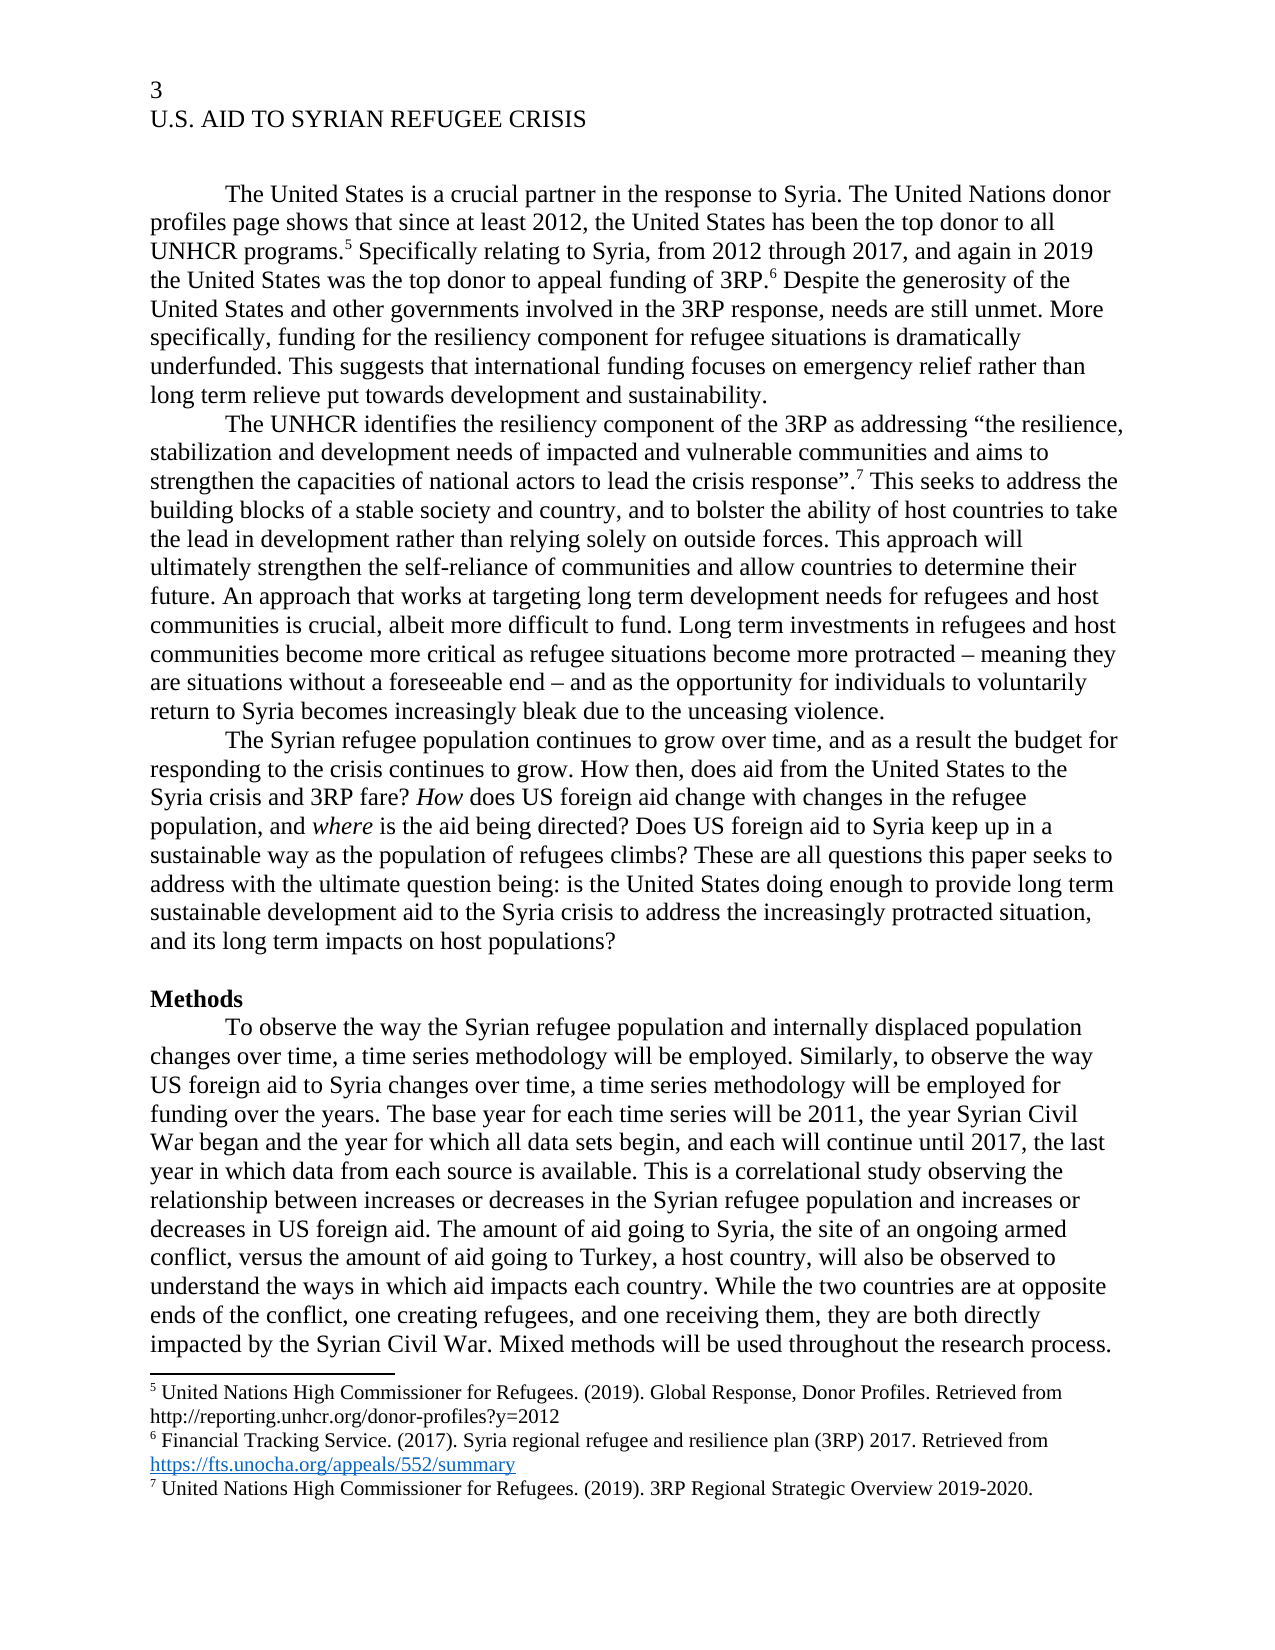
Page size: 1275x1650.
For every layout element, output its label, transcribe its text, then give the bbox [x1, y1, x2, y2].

text To observe the way the Syrian refugee population and internally displaced population changes over time, a time series methodology will be employed. Similarly, to observe the way US foreign aid to Syria changes over time, a time series methodology will be employed for funding over the years. The base year for each time series will be 2011, the year Syrian Civil War began and the year for which all data sets begin, and each will continue until 2017, the last year in which data from each source is available. This is a correlational study observing the relationship between increases or decreases in the Syrian refugee population and increases or decreases in US foreign aid. The amount of aid going to Syria, the site of an ongoing armed conflict, versus the amount of aid going to Turkey, a host country, will also be observed to understand the ways in which aid impacts each country. While the two countries are at opposite ends of the conflict, one creating refugees, and one receiving them, they are both directly impacted by the Syrian Civil War. Mixed methods will be used throughout the research process. [150, 1012, 1125, 1357]
text The UNHCR identifies the resiliency component of the 3RP as addressing “the resilience, stabilization and development needs of impacted and vulnerable communities and aims to strengthen the capacities of national actors to lead the crisis response”. This seeks to address the building blocks of a stable society and country, and to bolster the ability of host countries to take the lead in development rather than relying solely on outside forces. This approach will ultimately strengthen the self-reliance of communities and allow countries to determine their future. An approach that works at targeting long term development needs for refugees and host communities is crucial, albeit more difficult to fund. Long term investments in refugees and host communities become more critical as refugee situations become more protracted – meaning they are situations without a foreseeable end – and as the opportunity for individuals to voluntarily return to Syria becomes increasingly bleak due to the unceasing violence. [150, 409, 1125, 725]
text The Syrian refugee population continues to grow over time, and as a result the budget for responding to the crisis continues to grow. How then, does aid from the United States to the Syria crisis and 3RP fare? How does US foreign aid change with changes in the refugee population, and where is the aid being directed? Does US foreign aid to Syria keep up in a sustainable way as the population of refugees climbs? These are all questions this paper seeks to address with the ultimate question being: is the United States doing enough to provide long term sustainable development aid to the Syria crisis to address the increasingly protracted situation, and its long term impacts on host populations? [150, 725, 1125, 955]
text Methods [150, 984, 1125, 1012]
text The United States is a crucial partner in the response to Syria. The United Nations donor profiles page shows that since at least 2012, the United States has been the top donor to all UNHCR programs. Specifically relating to Syria, from 2012 through 2017, and again in 2019 the United States was the top donor to appeal funding of 3RP. Despite the generosity of the United States and other governments involved in the 3RP response, needs are still unmet. More specifically, funding for the resiliency component for refugee situations is dramatically underfunded. This suggests that international funding focuses on emergency relief rather than long term relieve put towards development and sustainability. [150, 179, 1125, 409]
